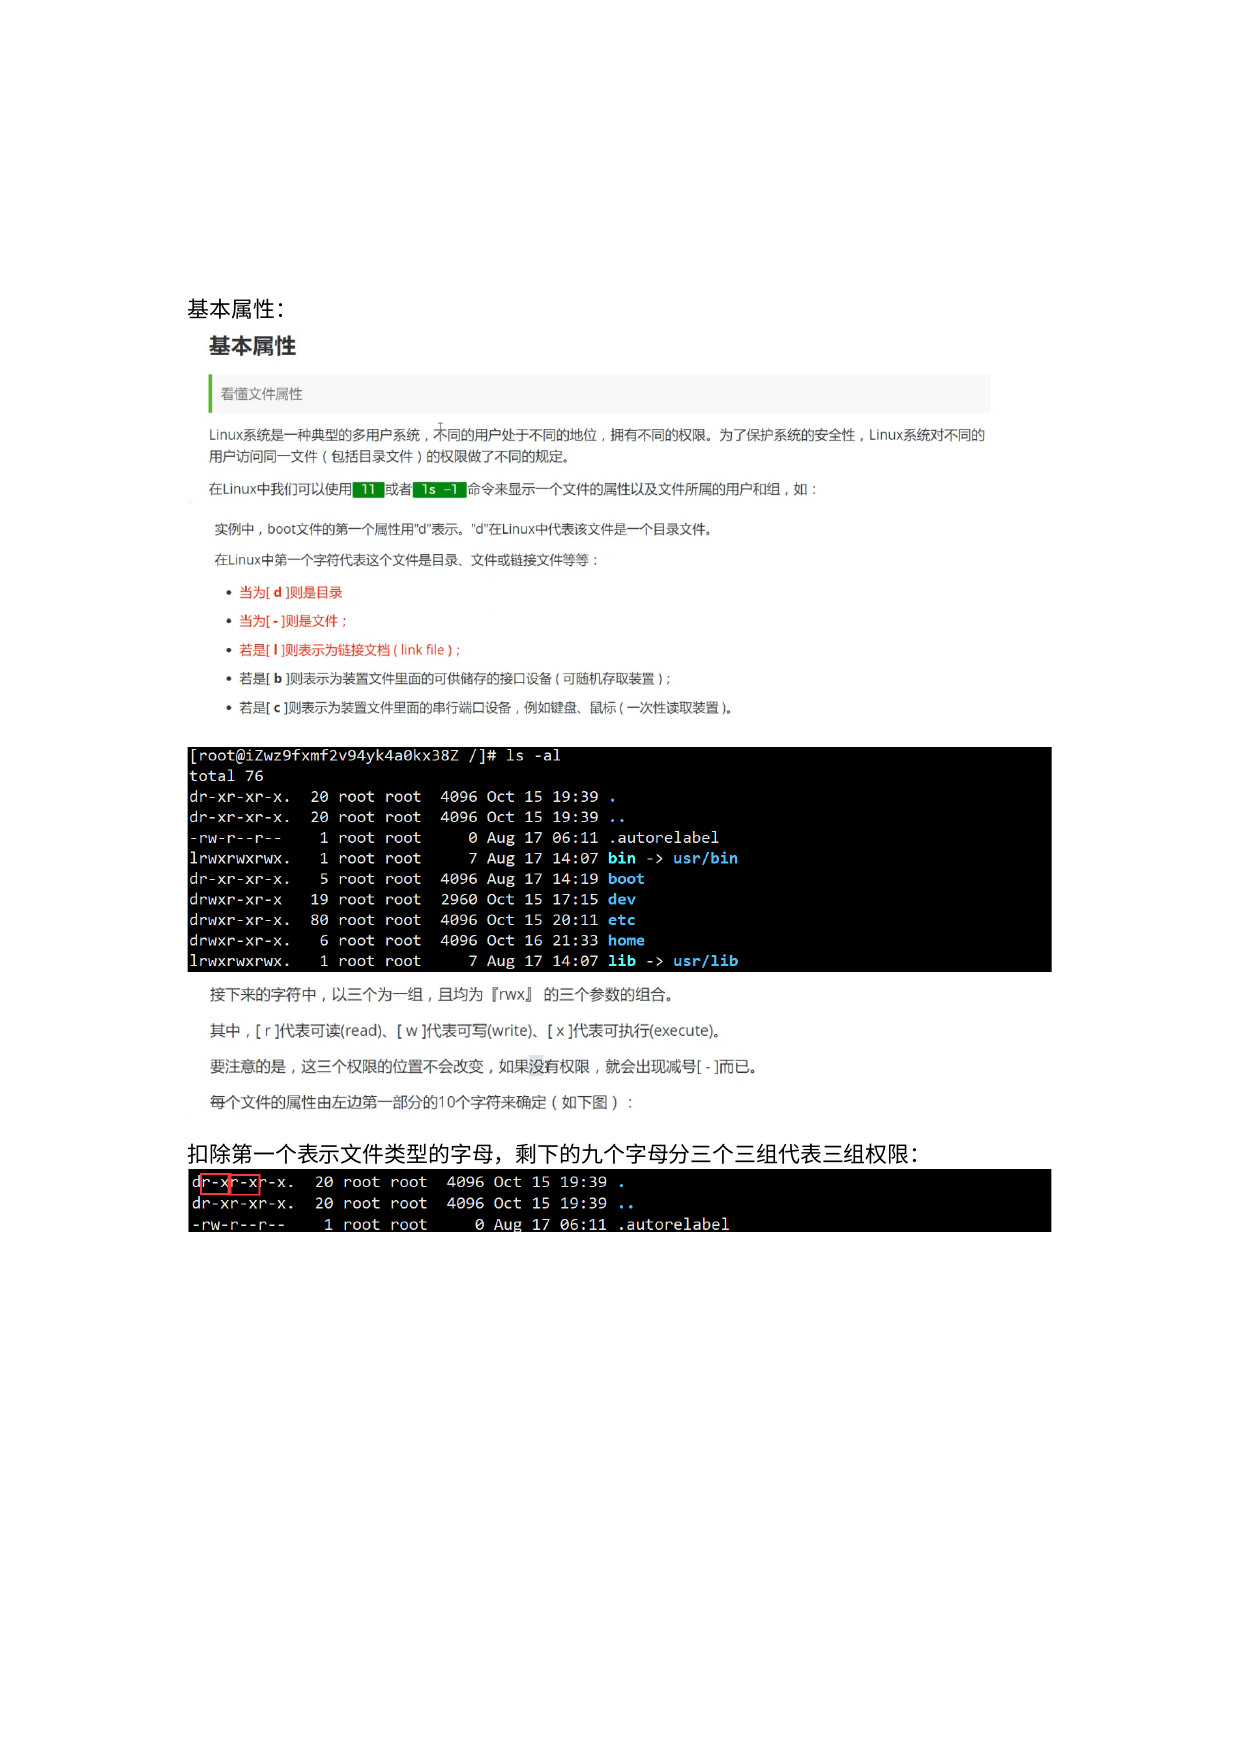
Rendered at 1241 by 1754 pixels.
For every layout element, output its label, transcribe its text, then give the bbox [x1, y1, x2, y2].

picture [187, 519, 1052, 717]
picture [187, 1169, 1052, 1232]
picture [187, 747, 1052, 972]
text 扣除第一个表示文件类型的字母，剩下的九个字母分三个三组代表三组权限： [187, 1137, 1053, 1169]
picture [187, 324, 1052, 504]
text 基本属性： [187, 292, 1053, 324]
picture [187, 974, 1053, 1115]
